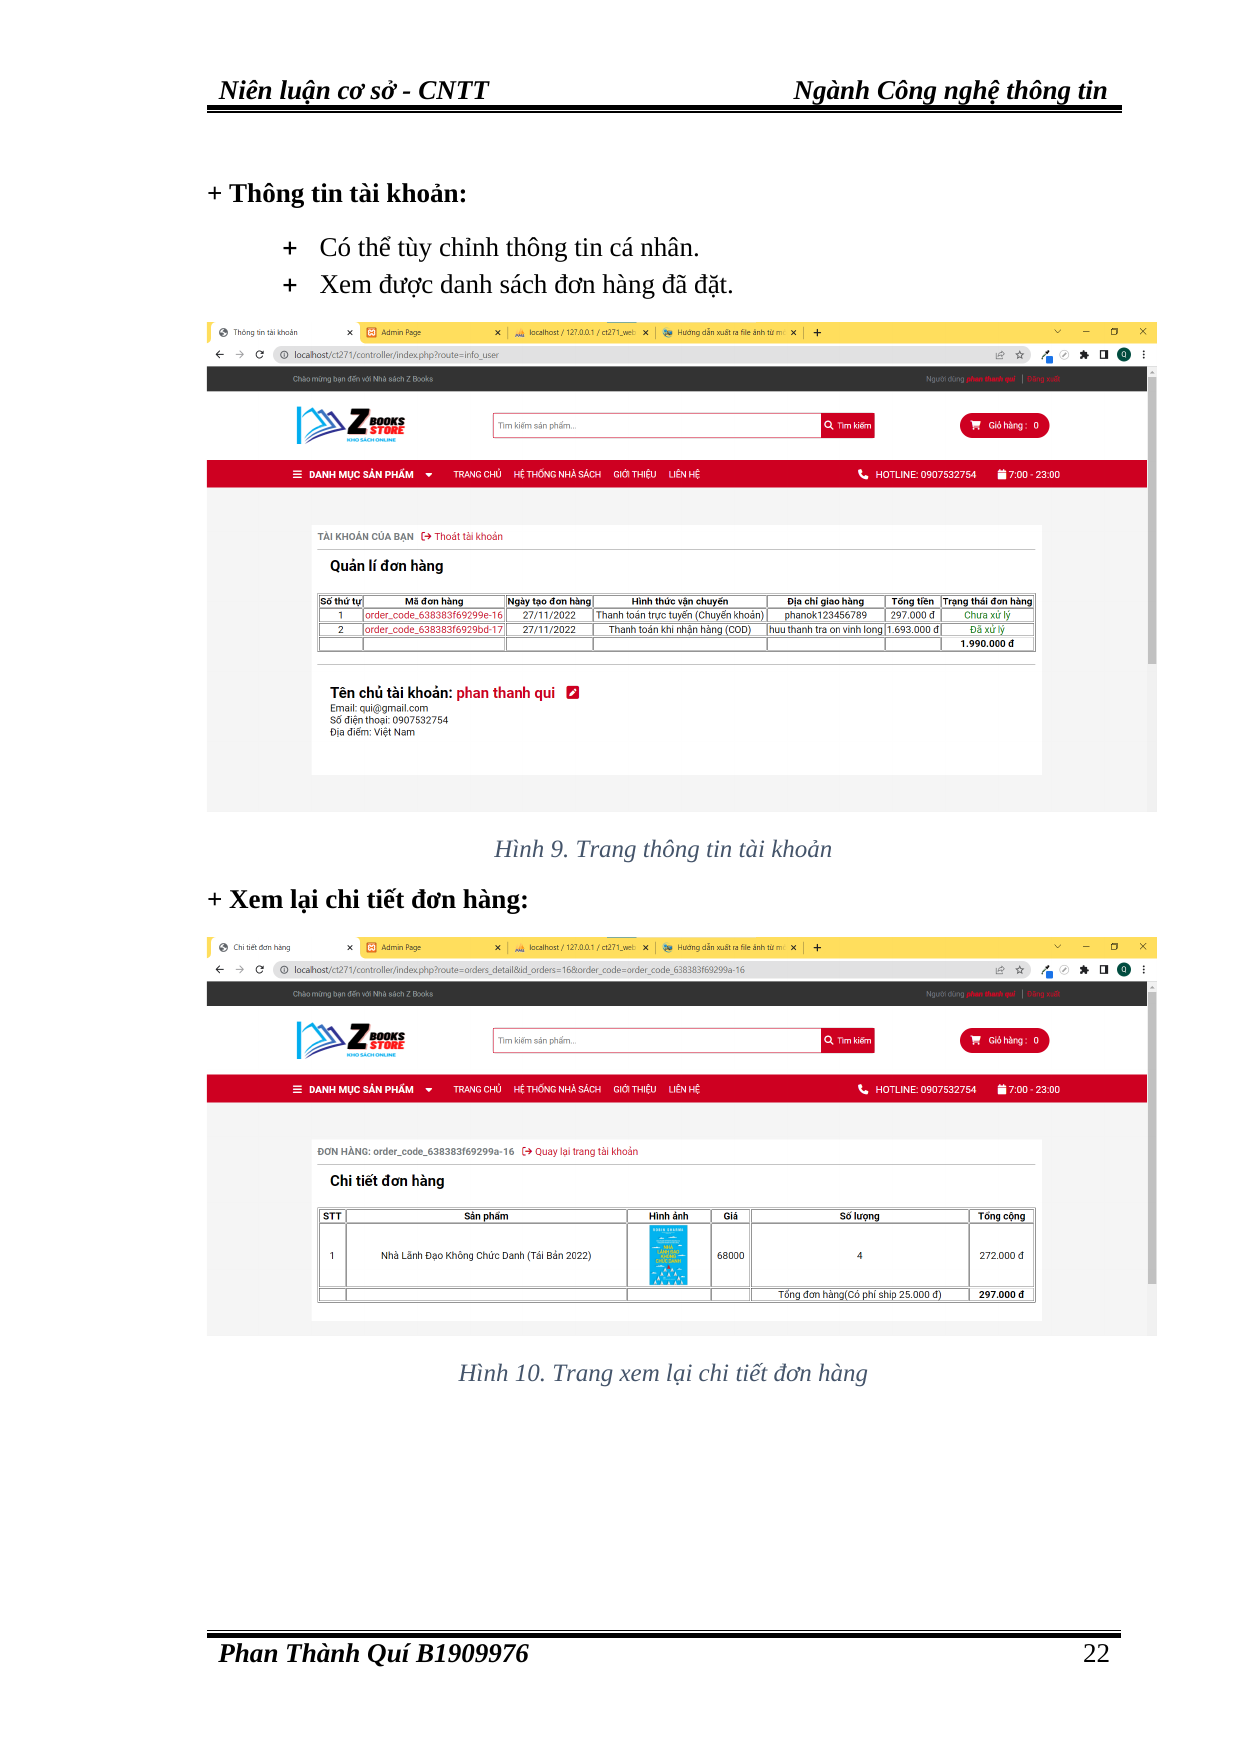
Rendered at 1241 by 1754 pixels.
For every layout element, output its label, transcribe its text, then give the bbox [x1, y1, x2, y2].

picture [206, 322, 1157, 812]
list Xem được danh sách đơn hàng đã đặt. [282, 269, 1122, 300]
text + Xem lại chi tiết đơn hàng: [207, 884, 1122, 915]
text Hình 10. Trang xem lại chi tiết đơn hàng [207, 1358, 1122, 1387]
text Hình 9. Trang thông tin tài khoản [207, 834, 1122, 863]
picture [206, 937, 1157, 1336]
list Có thể tùy chỉnh thông tin cá nhân. [282, 231, 1122, 262]
text + Thông tin tài khoản: [207, 177, 1122, 208]
